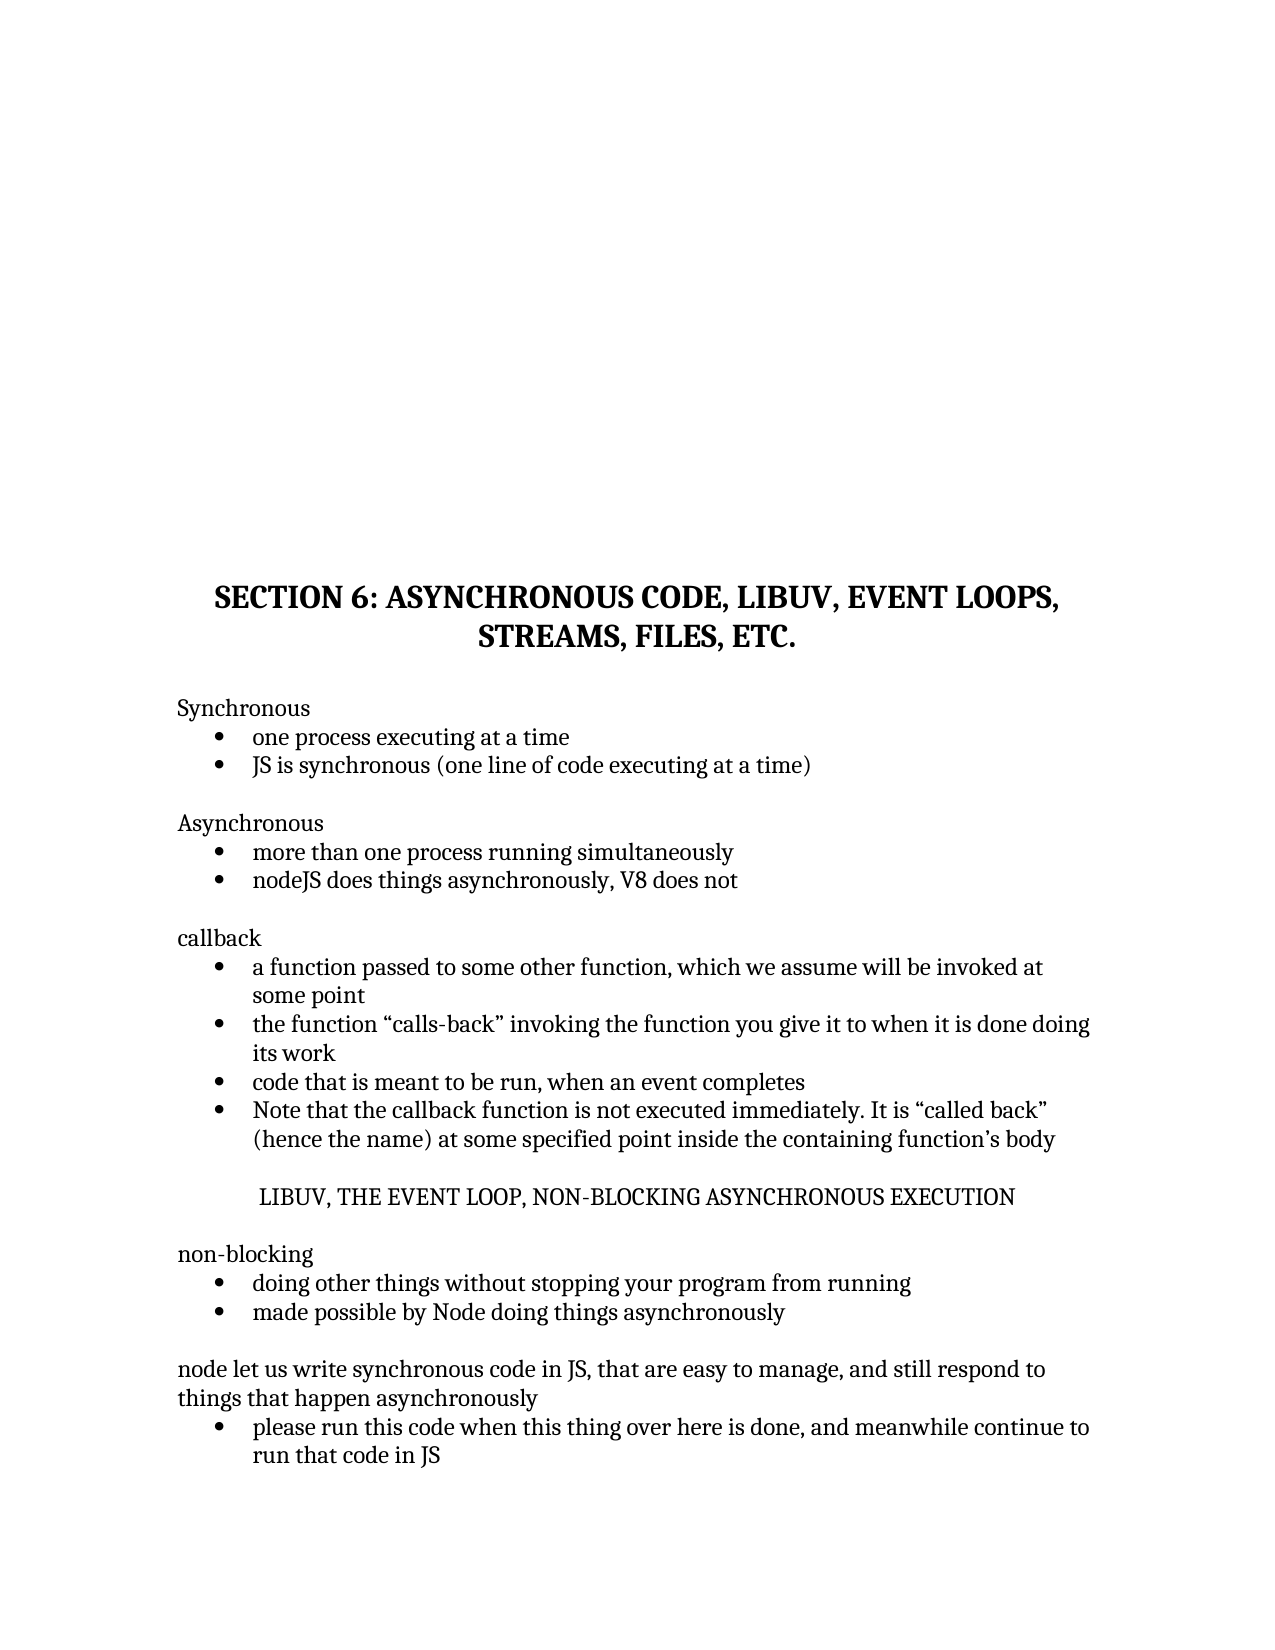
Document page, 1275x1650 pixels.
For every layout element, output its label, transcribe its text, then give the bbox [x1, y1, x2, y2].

text non-blocking [177, 1240, 1098, 1269]
text Asynchronous [177, 809, 1098, 838]
text node let us write synchronous code in JS, that are easy to manage, and still respond to things that happen asynchronously [177, 1355, 1098, 1413]
list one process executing at a time [215, 723, 1098, 751]
list nodeJS does things asynchronously, V8 does not [215, 866, 1098, 895]
text callback [177, 924, 1098, 953]
text Synchronous [177, 694, 1098, 723]
list more than one process running simultaneously [215, 838, 1098, 866]
list doing other things without stopping your program from running [215, 1269, 1098, 1298]
list code that is meant to be run, when an event completes [215, 1068, 1098, 1096]
list a function passed to some other function, which we assume will be invoked at some point [215, 953, 1098, 1010]
list please run this code when this thing over here is done, and meanwhile continue to run that code in JS [215, 1413, 1098, 1470]
list the function “calls-back” invoking the function you give it to when it is done doing its work [215, 1010, 1098, 1068]
text SECTION 6: ASYNCHRONOUS CODE, LIBUV, EVENT LOOPS, STREAMS, FILES, ETC. [177, 579, 1098, 656]
list JS is synchronous (one line of code executing at a time) [215, 751, 1098, 780]
list Note that the callback function is not executed immediately. It is “called back” (hence the name) at some specified point inside the containing function’s body [215, 1096, 1098, 1154]
text LIBUV, THE EVENT LOOP, NON-BLOCKING ASYNCHRONOUS EXECUTION [177, 1183, 1098, 1211]
list made possible by Node doing things asynchronously [215, 1298, 1098, 1326]
